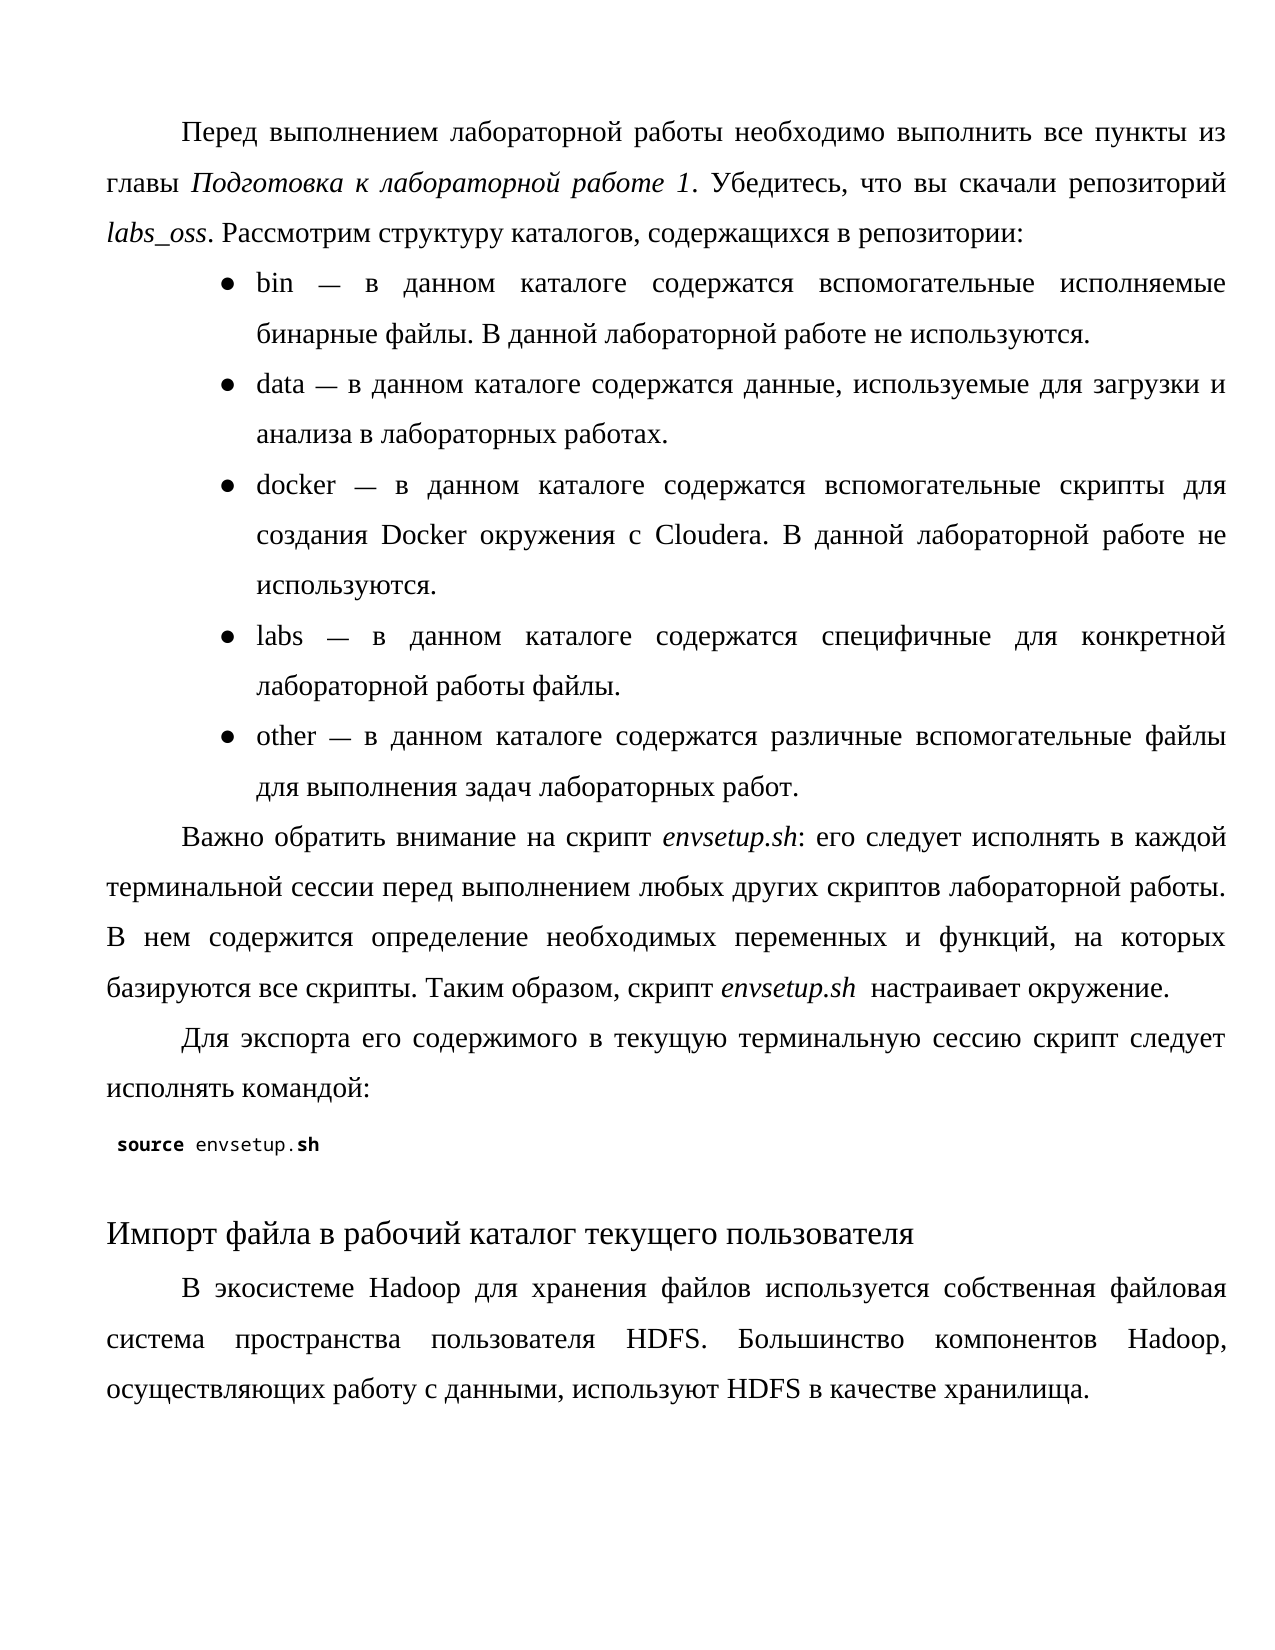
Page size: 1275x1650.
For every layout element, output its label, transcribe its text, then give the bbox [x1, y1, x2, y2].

table_header source envsetup.sh [106, 1121, 1169, 1171]
subtitle Импорт файла в рабочий каталог текущего пользователя [106, 1213, 1227, 1251]
list data — в данном каталоге содержатся данные, используемые для загрузки и анализа в лабораторных работах. [219, 366, 1227, 450]
list docker — в данном каталоге содержатся вспомогательные скрипты для создания Docker окружения с Cloudera. В данной лабораторной работе не используются. [219, 467, 1227, 601]
list other — в данном каталоге содержатся различные вспомогательные файлы для выполнения задач лабораторных работ. [219, 718, 1227, 802]
text В экосистеме Hadoop для хранения файлов используется собственная файловая система пространства пользователя HDFS. Большинство компонентов Hadoop, осуществляющих работу с данными, используют HDFS в качестве хранилища. [106, 1271, 1227, 1405]
text Для экспорта его содержимого в текущую терминальную сессию скрипт следует исполнять командой: [106, 1020, 1227, 1104]
list bin — в данном каталоге содержатся вспомогательные исполняемые бинарные файлы. В данной лабораторной работе не используются. [219, 266, 1227, 349]
text Перед выполнением лабораторной работы необходимо выполнить все пункты из главы Подготовка к лабораторной работе 1. Убедитесь, что вы скачали репозиторий labs_oss. Рассмотрим структуру каталогов, содержащихся в репозитории: [106, 114, 1227, 249]
text Важно обратить внимание на скрипт envsetup.sh: его следует исполнять в каждой терминальной сессии перед выполнением любых других скриптов лабораторной работы. В нем содержится определение необходимых переменных и функций, на которых базируются все скрипты. Таким образом, скрипт envsetup.sh настраивает окружение. [106, 819, 1227, 1003]
list labs — в данном каталоге содержатся специфичные для конкретной лабораторной работы файлы. [219, 618, 1227, 702]
